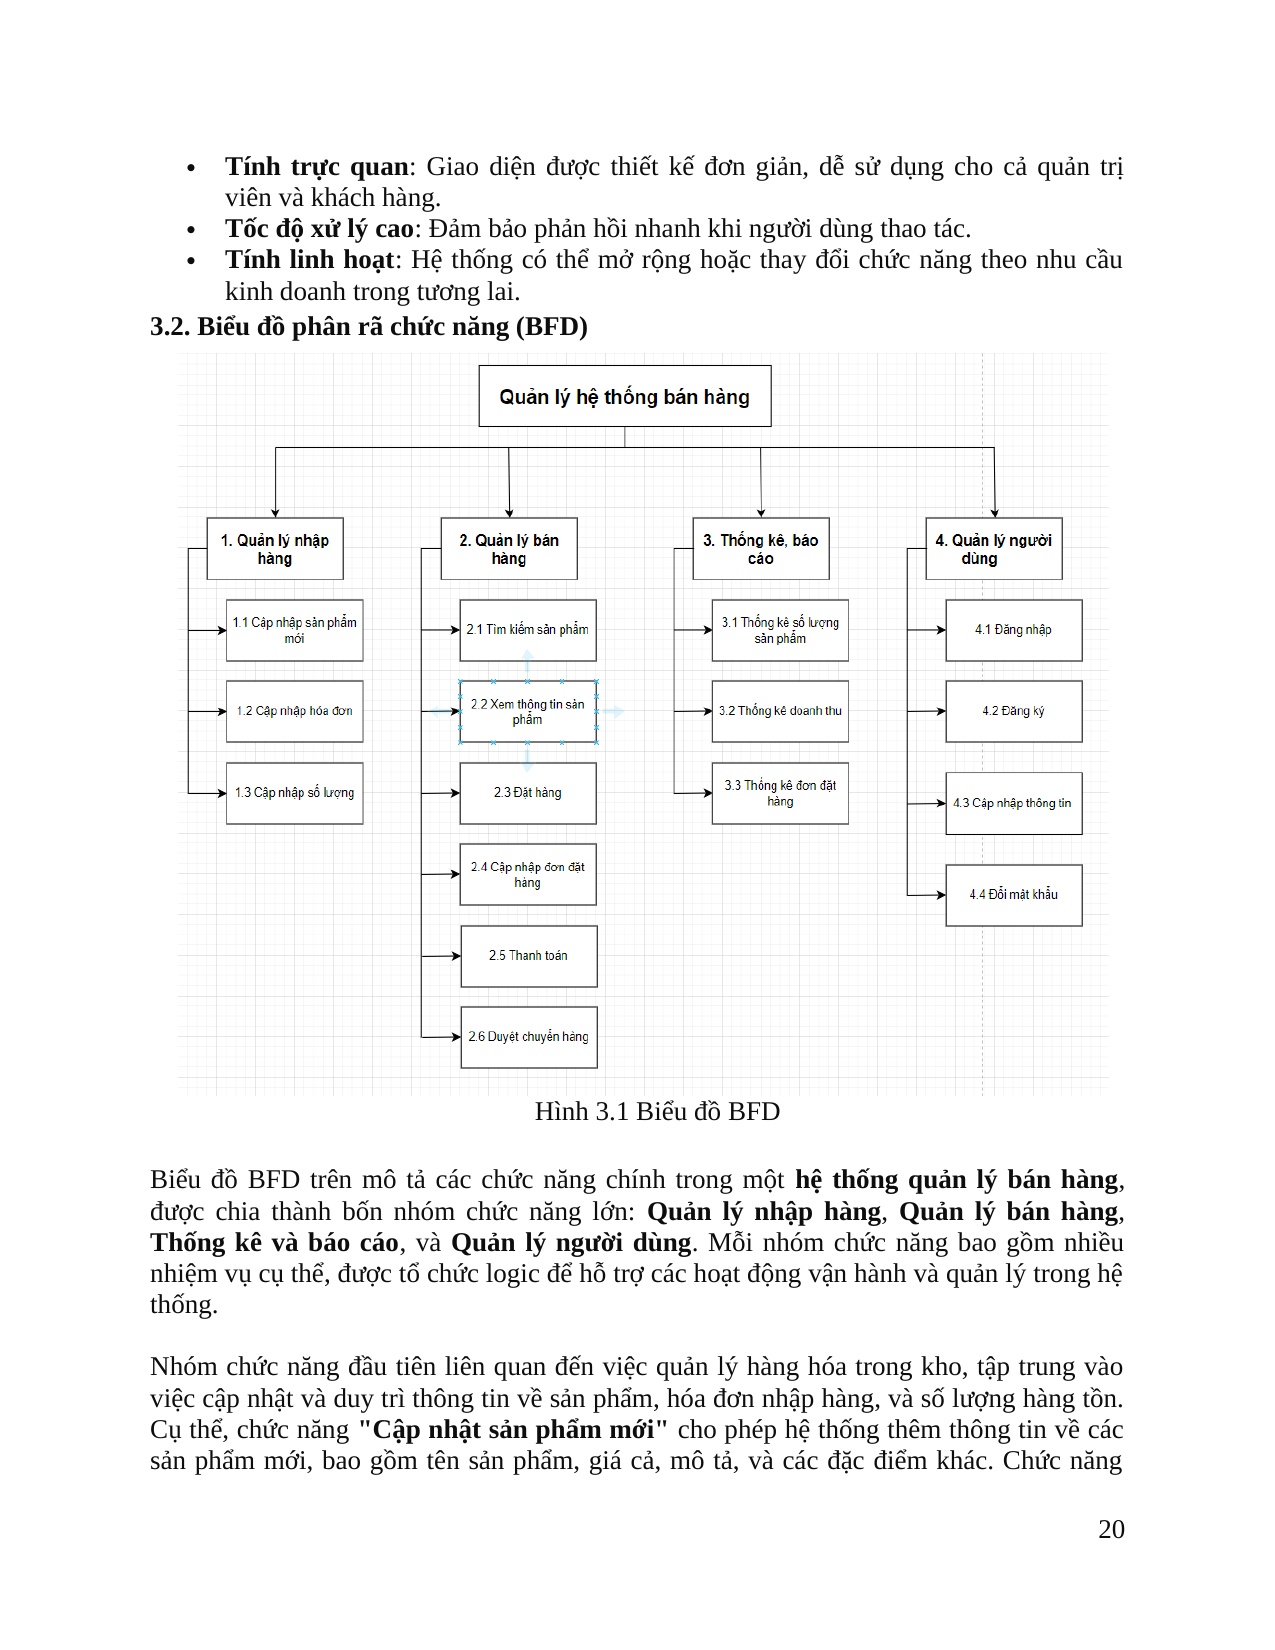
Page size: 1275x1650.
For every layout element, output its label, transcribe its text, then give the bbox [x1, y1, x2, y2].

list Tính trực quan: Giao diện được thiết kế đơn giản, dễ sử dụng cho cả quản trị viên và khách hàng. [187, 150, 1125, 212]
picture [177, 353, 1109, 1096]
subtitle 3.2. Biểu đồ phân rã chức năng (BFD) [150, 310, 1125, 341]
text Biểu đồ BFD trên mô tả các chức năng chính trong một hệ thống quản lý bán hàng, được chia thành bốn nhóm chức năng lớn: Quản lý nhập hàng, Quản lý bán hàng, Thống kê và báo cáo, và Quản lý người dùng. Mỗi nhóm chức năng bao gồm nhiều nhiệm vụ cụ thể, được tổ chức logic để hỗ trợ các hoạt động vận hành và quản lý trong hệ thống. [150, 1164, 1125, 1319]
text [150, 1351, 1125, 1475]
text Hình 3.1 Biểu đồ BFD [150, 1095, 1125, 1126]
list Tốc độ xử lý cao: Đảm bảo phản hồi nhanh khi người dùng thao tác. [187, 212, 1125, 243]
list Tính linh hoạt: Hệ thống có thể mở rộng hoặc thay đổi chức năng theo nhu cầu kinh doanh trong tương lai. [187, 243, 1125, 306]
